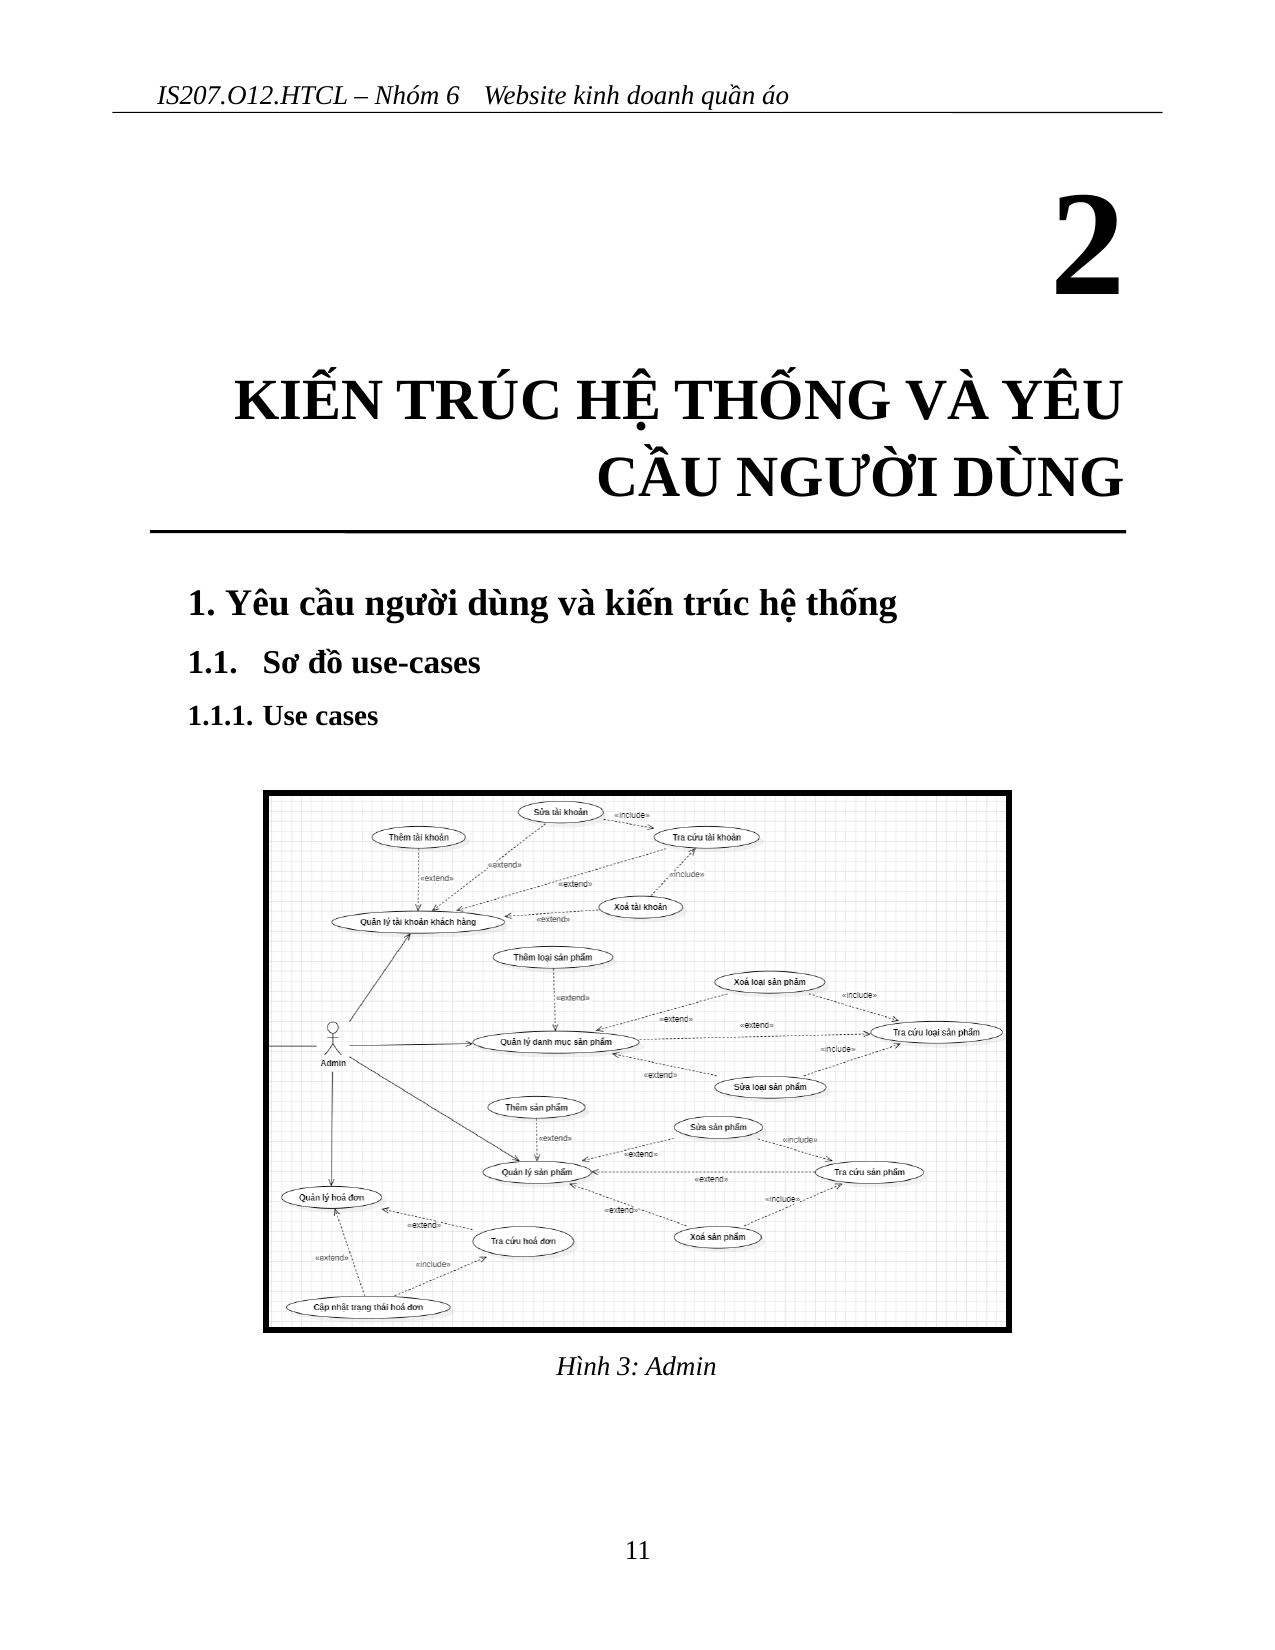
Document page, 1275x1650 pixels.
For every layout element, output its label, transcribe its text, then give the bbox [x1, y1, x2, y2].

subtitle Use cases [187, 698, 1125, 732]
subtitle Sơ đồ use-cases [187, 642, 1125, 680]
text 2 [150, 154, 1125, 327]
subtitle Yêu cầu người dùng và kiến trúc hệ thống [187, 580, 1125, 623]
picture [269, 796, 1006, 1327]
subtitle KIẾN TRÚC HỆ THỐNG VÀ YÊU CẦU NGƯỜI DÙNG [150, 365, 1125, 509]
text Hình 3: Admin [150, 1350, 1125, 1381]
